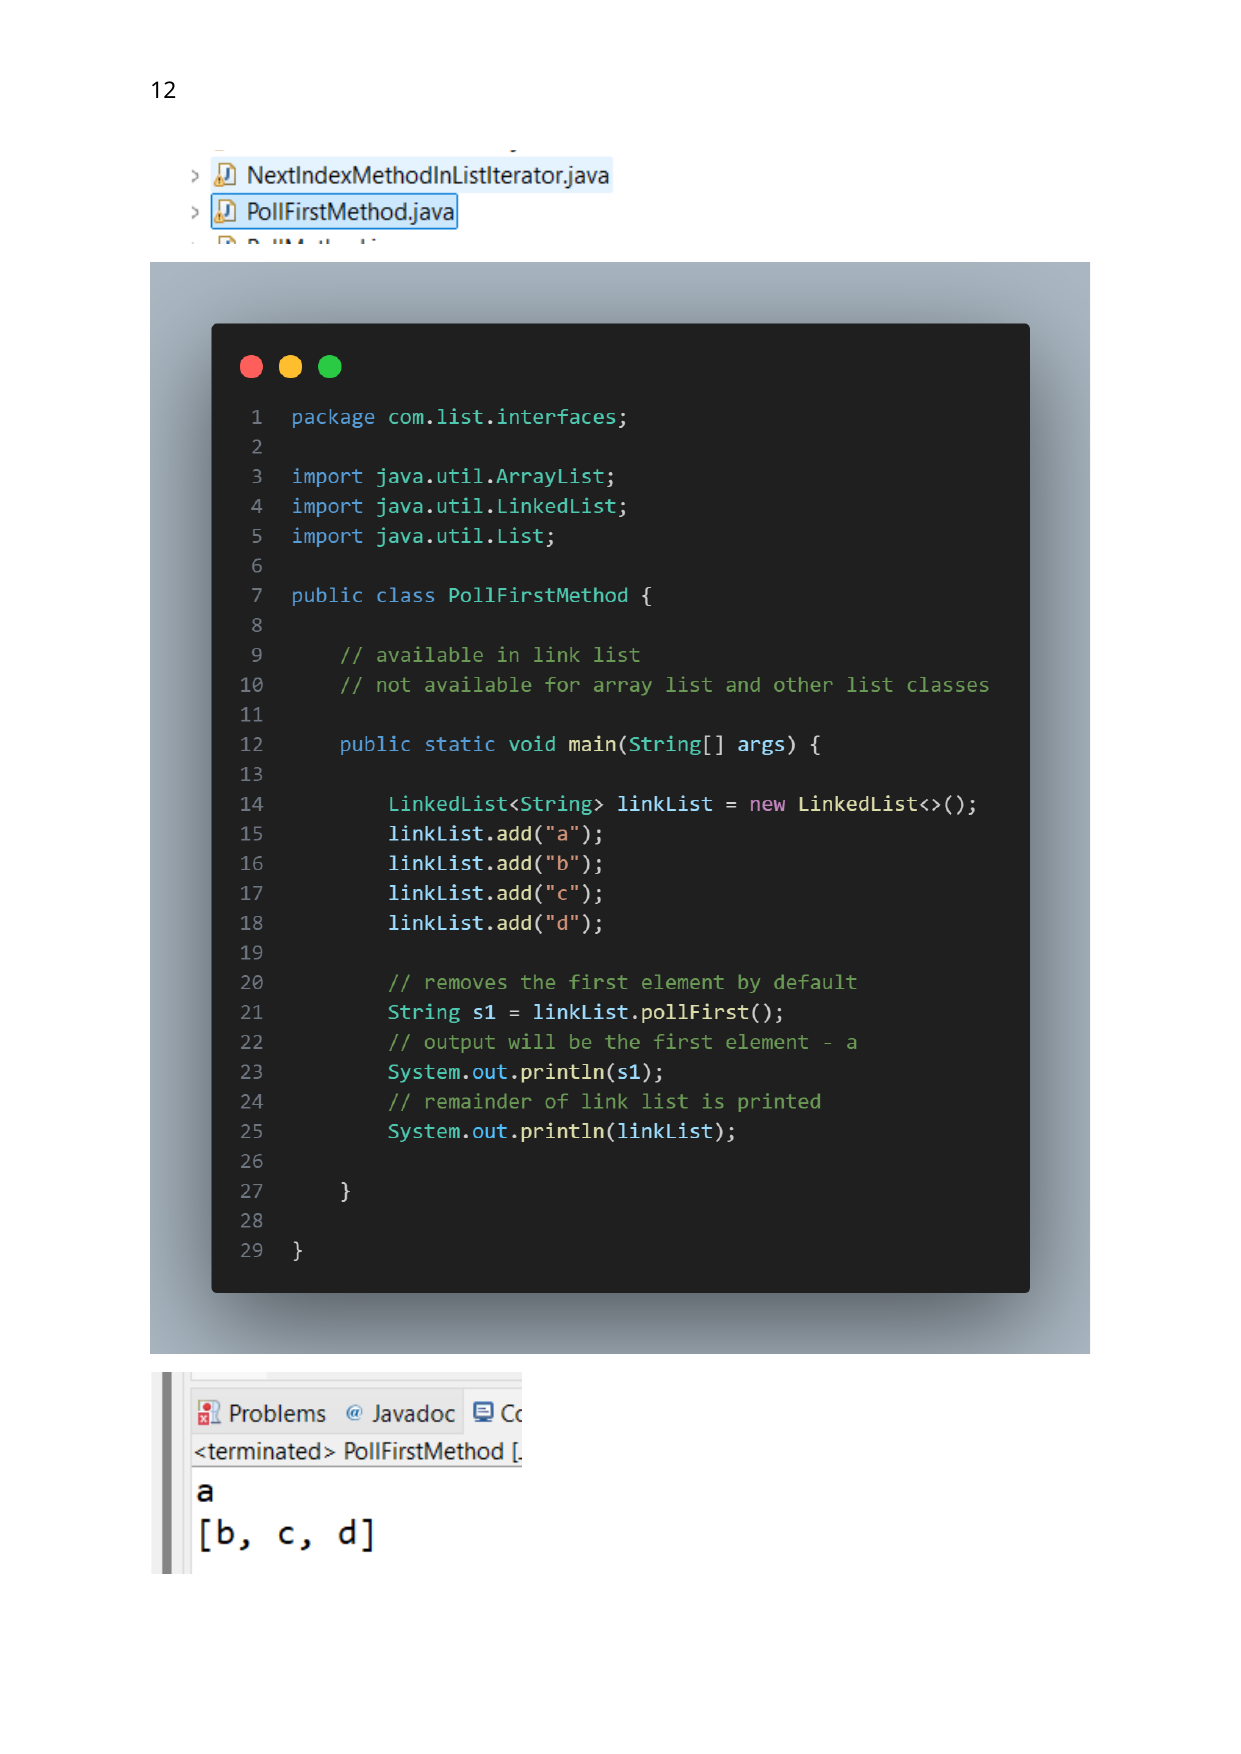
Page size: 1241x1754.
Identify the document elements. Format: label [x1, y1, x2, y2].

picture [150, 262, 1091, 1354]
picture [150, 1372, 522, 1574]
picture [150, 150, 643, 244]
